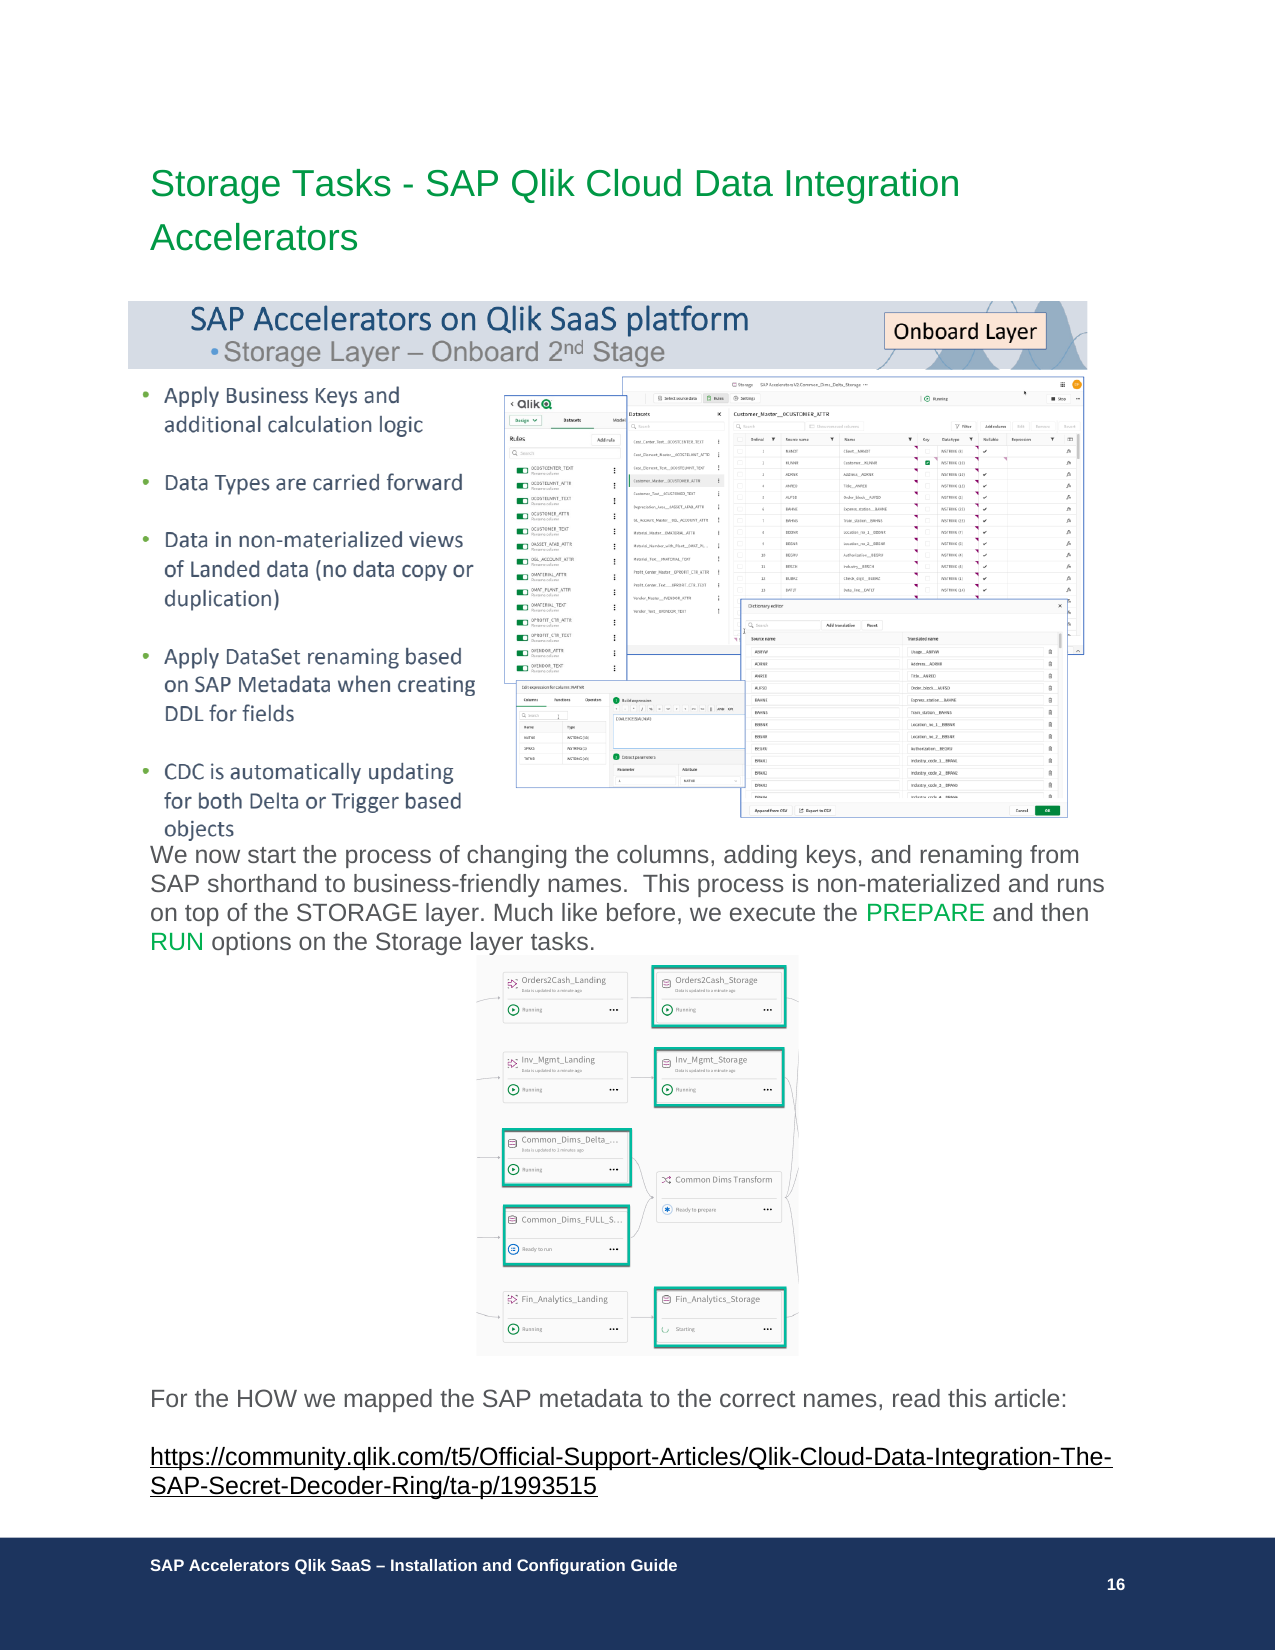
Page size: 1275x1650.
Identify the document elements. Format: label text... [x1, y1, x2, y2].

picture [476, 955, 799, 1356]
text For the HOW we mapped the SAP metadata to the correct names, read this article: [150, 1384, 1125, 1413]
text https://community.qlik.com/t5/Official-Support-Articles/Qlik-Cloud-Data-Integration-The-SAP-Secret-Decoder-Ring/ta-p/1993515 [150, 1442, 1125, 1499]
subtitle Storage Tasks - SAP Qlik Cloud Data Integration Accelerators [150, 150, 1125, 258]
text We now start the process of changing the columns, adding keys, and renaming from SAP shorthand to business-friendly names. This process is non-materialized and runs on top of the STORAGE layer. Much like before, we execute the PREPARE and then RUN options on the Storage layer tasks. [150, 312, 1125, 956]
